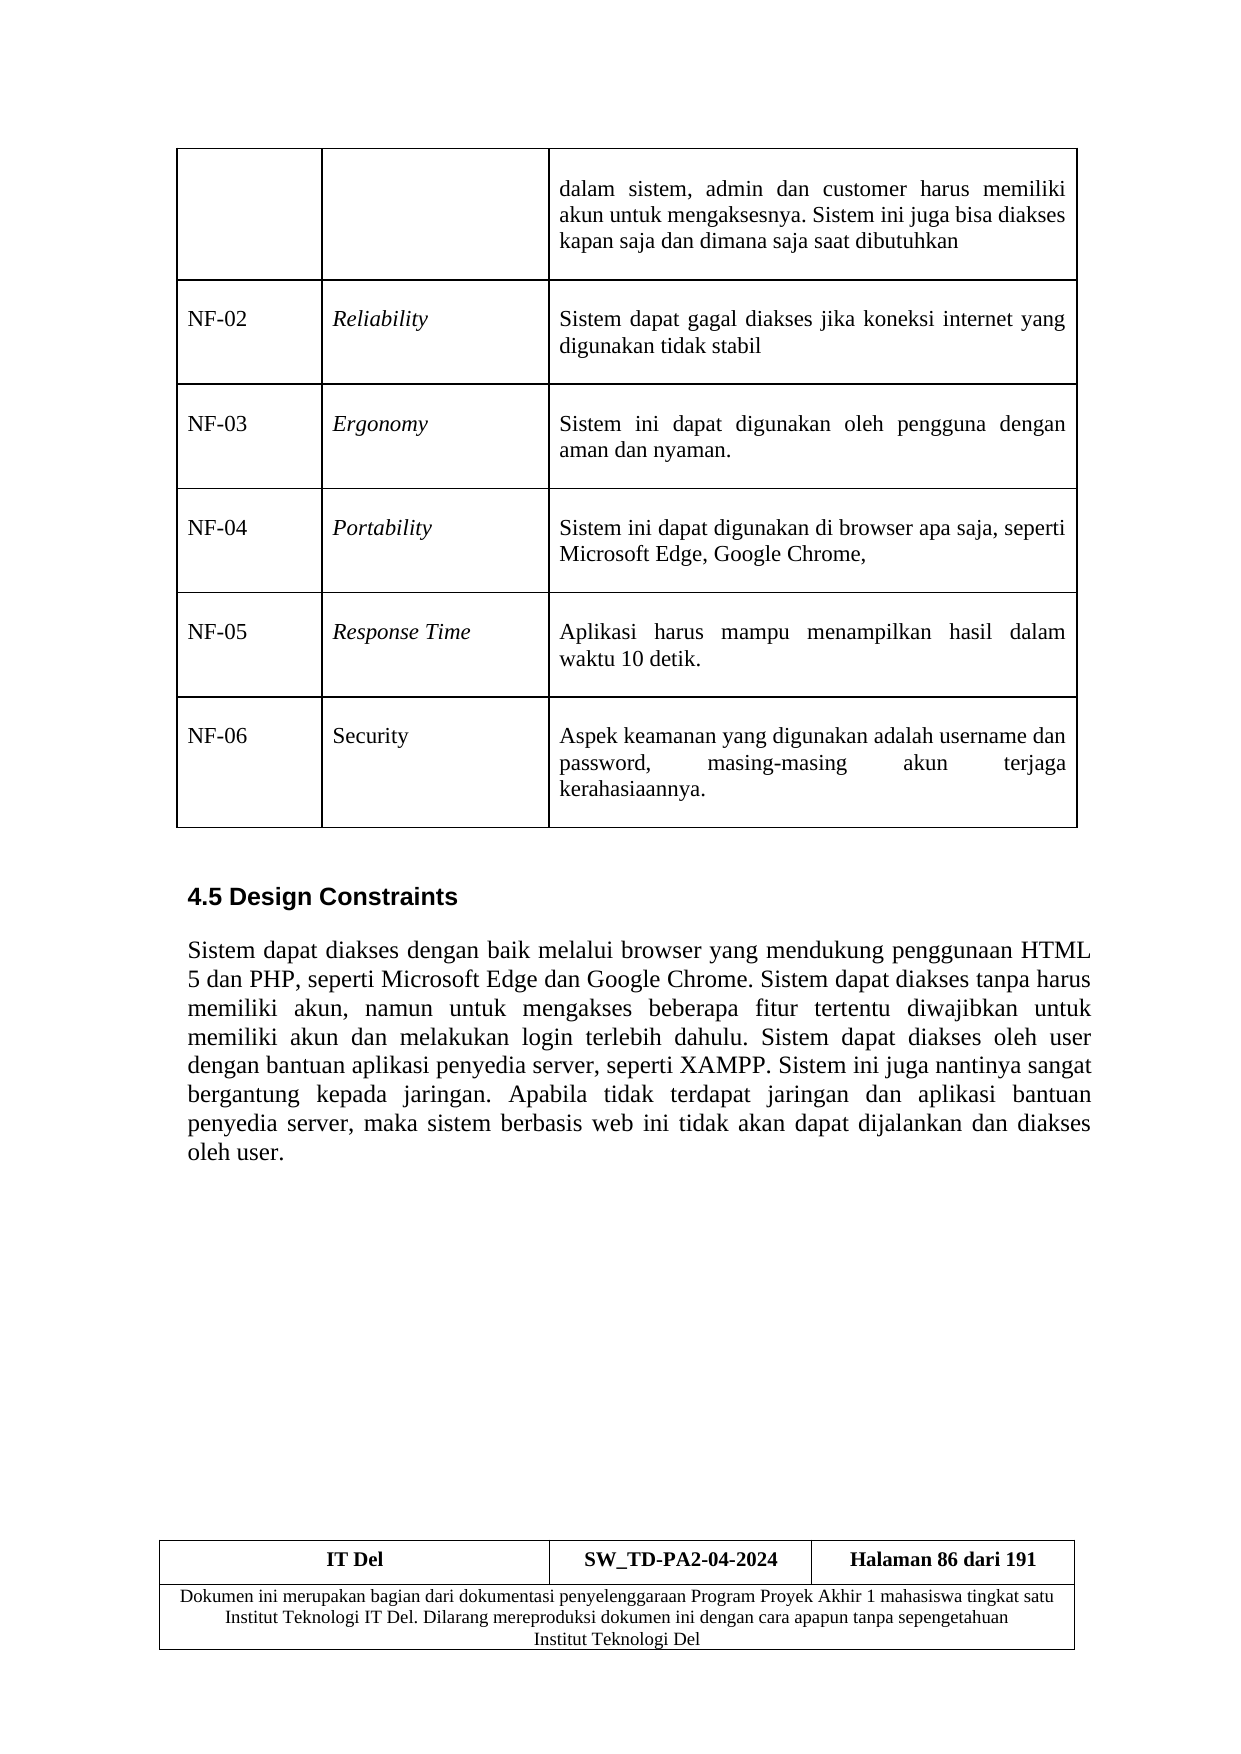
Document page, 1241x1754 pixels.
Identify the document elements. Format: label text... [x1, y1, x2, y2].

text Sistem dapat diakses dengan baik melalui browser yang mendukung penggunaan HTML 5 dan PHP, seperti Microsoft Edge dan Google Chrome. Sistem dapat diakses tanpa harus memiliki akun, namun untuk mengakses beberapa fitur tertentu diwajibkan untuk memiliki akun dan melakukan login terlebih dahulu. Sistem dapat diakses oleh user dengan bantuan aplikasi penyedia server, seperti XAMPP. Sistem ini juga nantinya sangat bergantung kepada jaringan. Apabila tidak terdapat jaringan dan aplikasi bantuan penyedia server, maka sistem berbasis web ini tidak akan dapat dijalankan dan diakses oleh user. [187, 936, 1092, 1166]
subtitle 4.5 Design Constraints [187, 882, 1092, 911]
